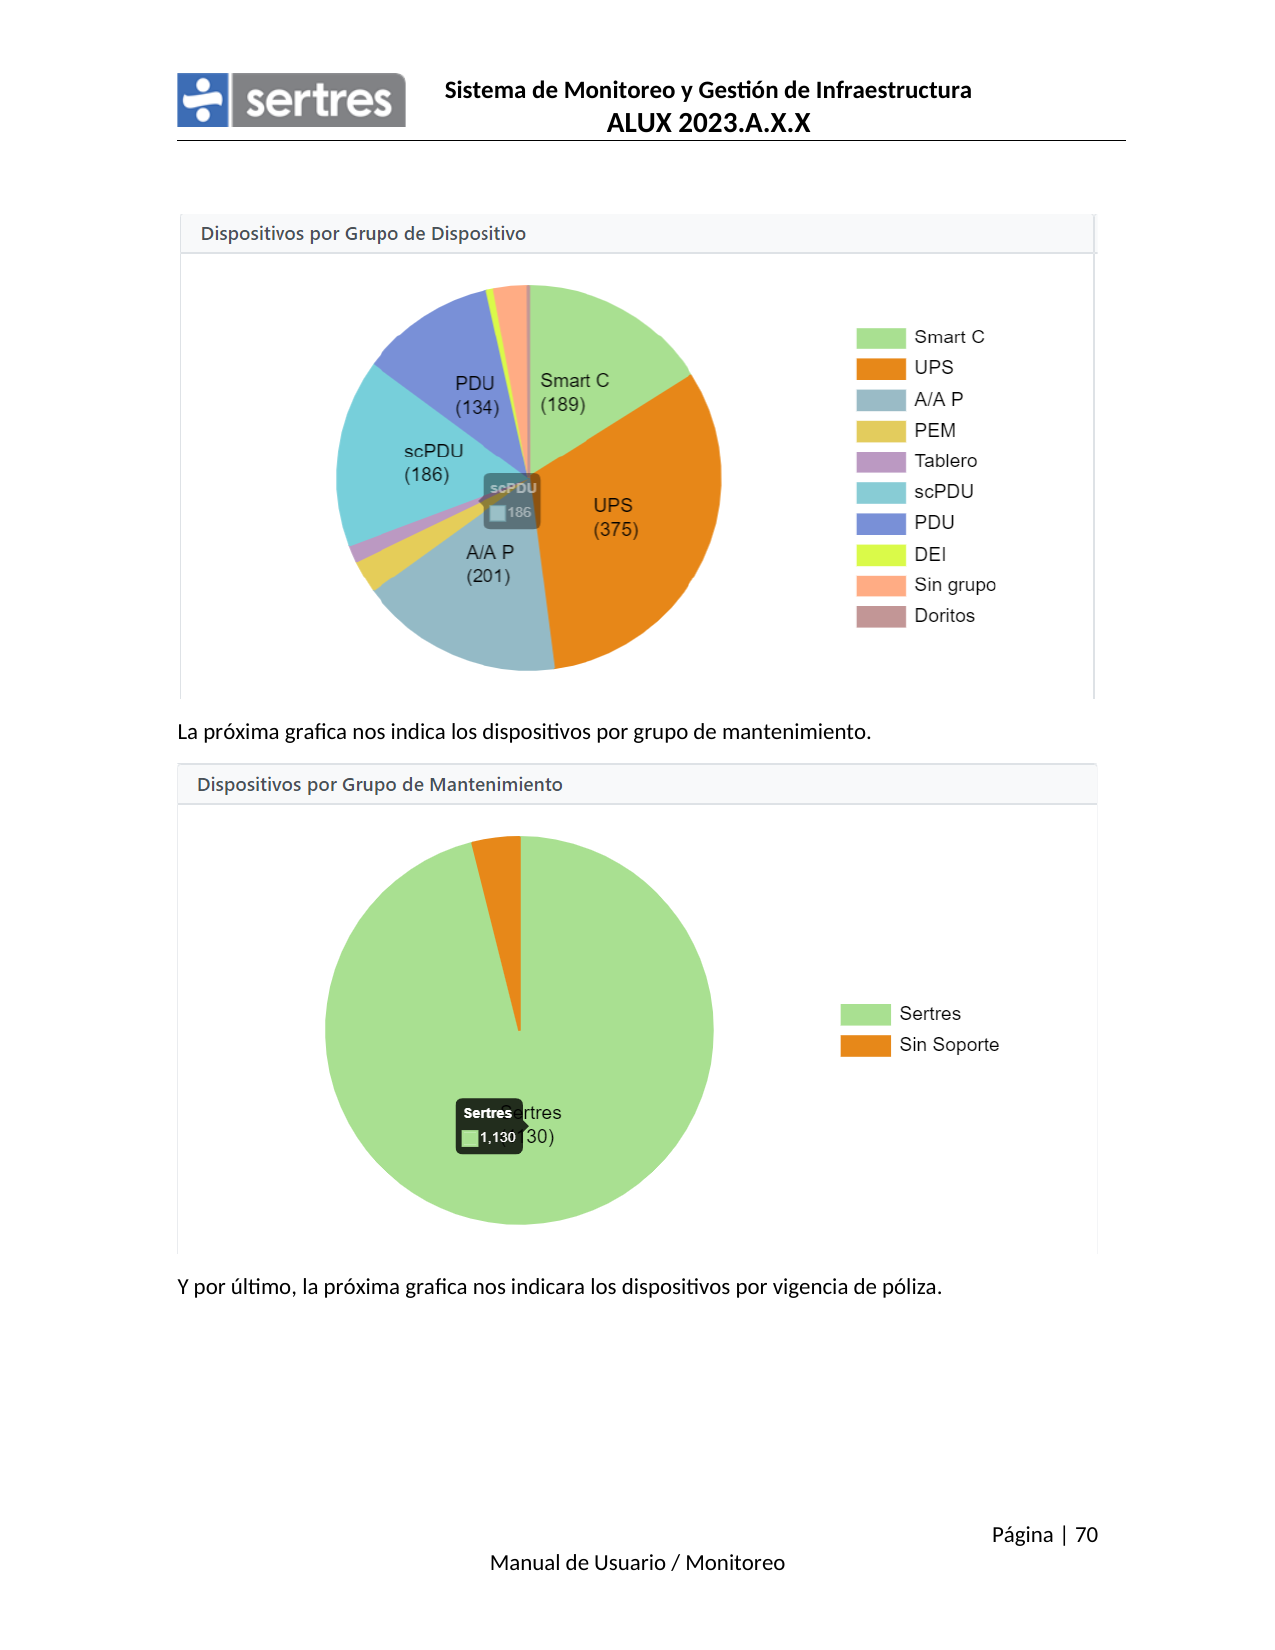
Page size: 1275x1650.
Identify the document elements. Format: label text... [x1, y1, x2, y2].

text La próxima grafica nos indica los dispositivos por grupo de mantenimiento. [177, 717, 1098, 745]
picture [177, 73, 406, 127]
picture [177, 763, 1098, 1254]
text Y por último, la próxima grafica nos indicara los dispositivos por vigencia de póliza. [177, 1272, 1098, 1300]
picture [177, 214, 1098, 699]
